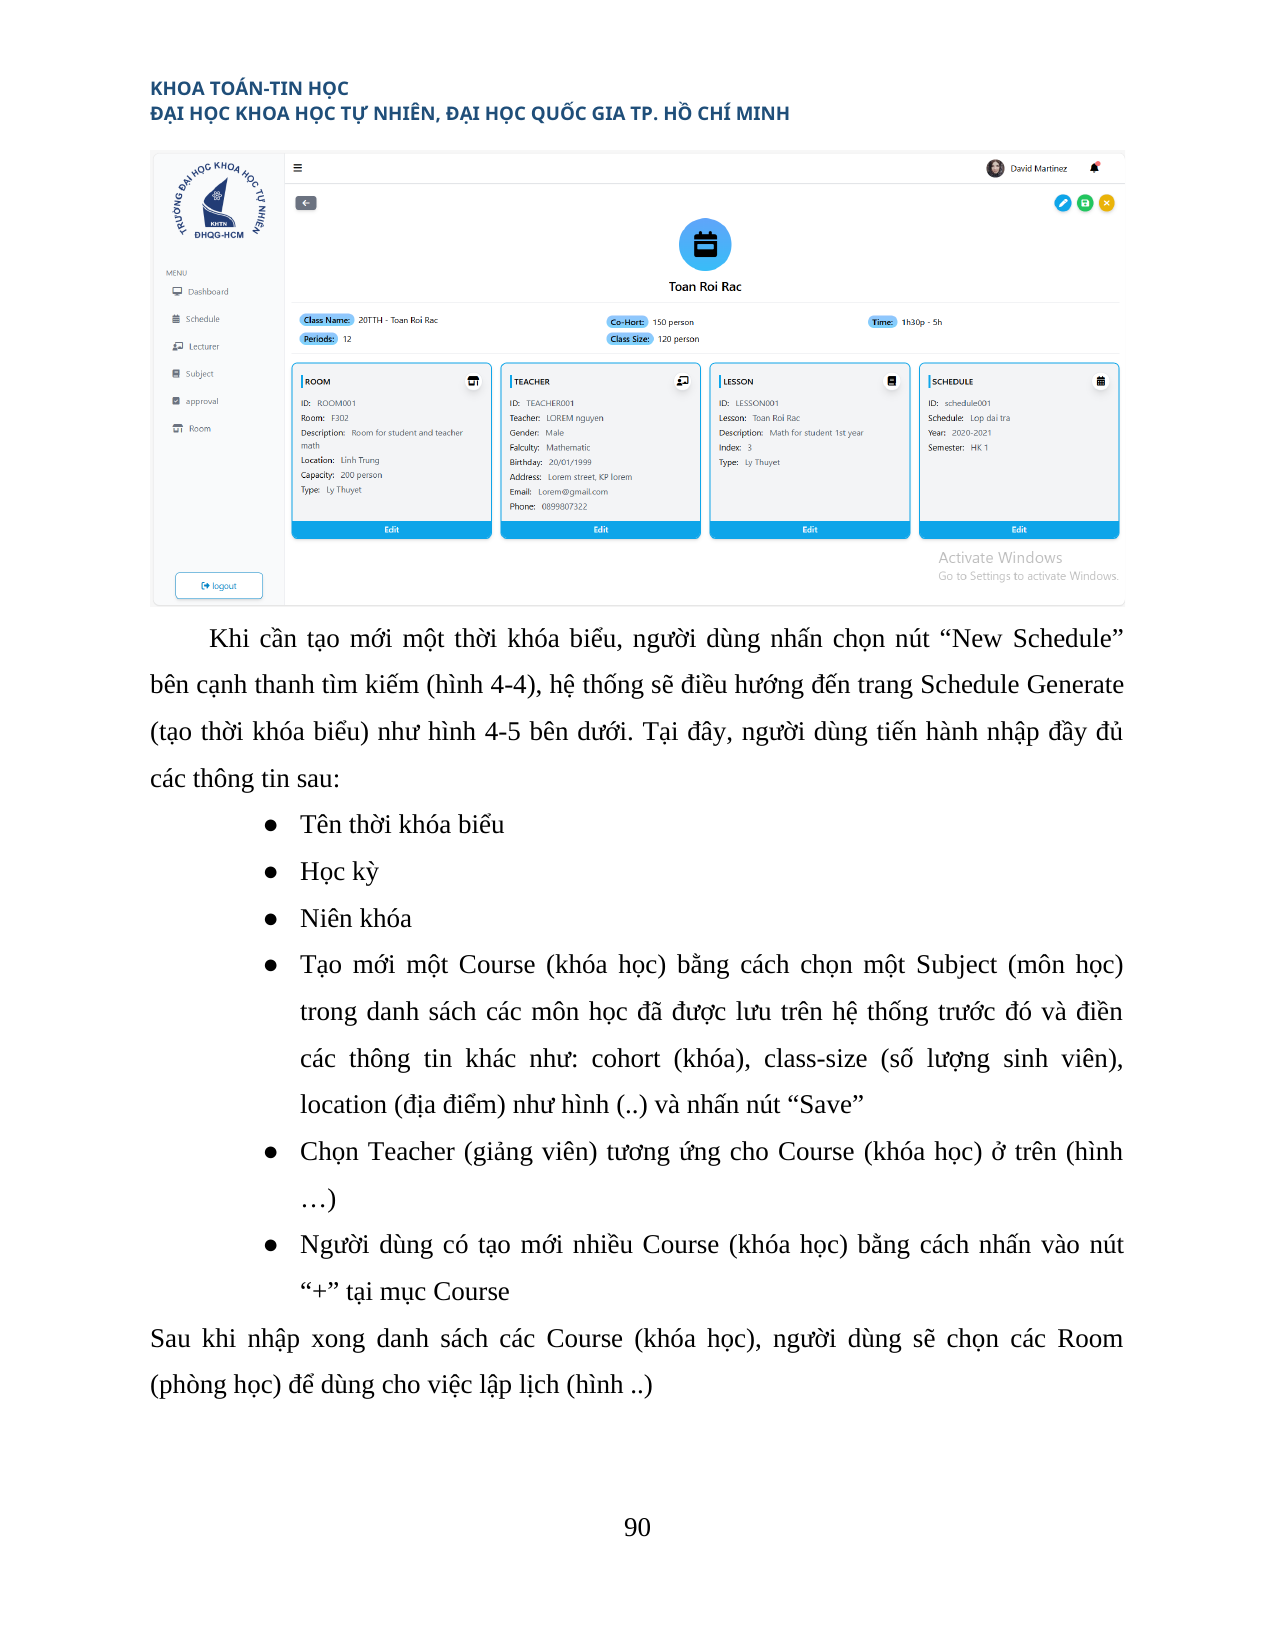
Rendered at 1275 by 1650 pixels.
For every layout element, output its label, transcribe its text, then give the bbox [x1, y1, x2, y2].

list Người dùng có tạo mới nhiều Course (khóa học) bằng cách nhấn vào nút “+” tại mục Course [262, 1228, 1125, 1306]
list Niên khóa [262, 902, 1125, 933]
list Tạo mới một Course (khóa học) bằng cách chọn một Subject (môn học) trong danh sách các môn học đã được lưu trên hệ thống trước đó và điền các thông tin khác như: cohort (khóa), class-size (số lượng sinh viên), location (địa điểm) như hình (..) và nhấn nút “Save” [262, 948, 1125, 1119]
list Học kỳ [262, 855, 1125, 886]
picture [150, 150, 1125, 607]
text Khi cần tạo mới một thời khóa biểu, người dùng nhấn chọn nút “New Schedule” bên cạnh thanh tìm kiếm (hình 4-4), hệ thống sẽ điều hướng đến trang Schedule Generate (tạo thời khóa biểu) như hình 4-5 bên dưới. Tại đây, người dùng tiến hành nhập đầy đủ các thông tin sau: [150, 622, 1125, 793]
list Chọn Teacher (giảng viên) tương ứng cho Course (khóa học) ở trên (hình …) [262, 1135, 1125, 1213]
list Tên thời khóa biểu [262, 808, 1125, 839]
text Sau khi nhập xong danh sách các Course (khóa học), người dùng sẽ chọn các Room (phòng học) để dùng cho việc lập lịch (hình ..) [150, 1322, 1125, 1399]
